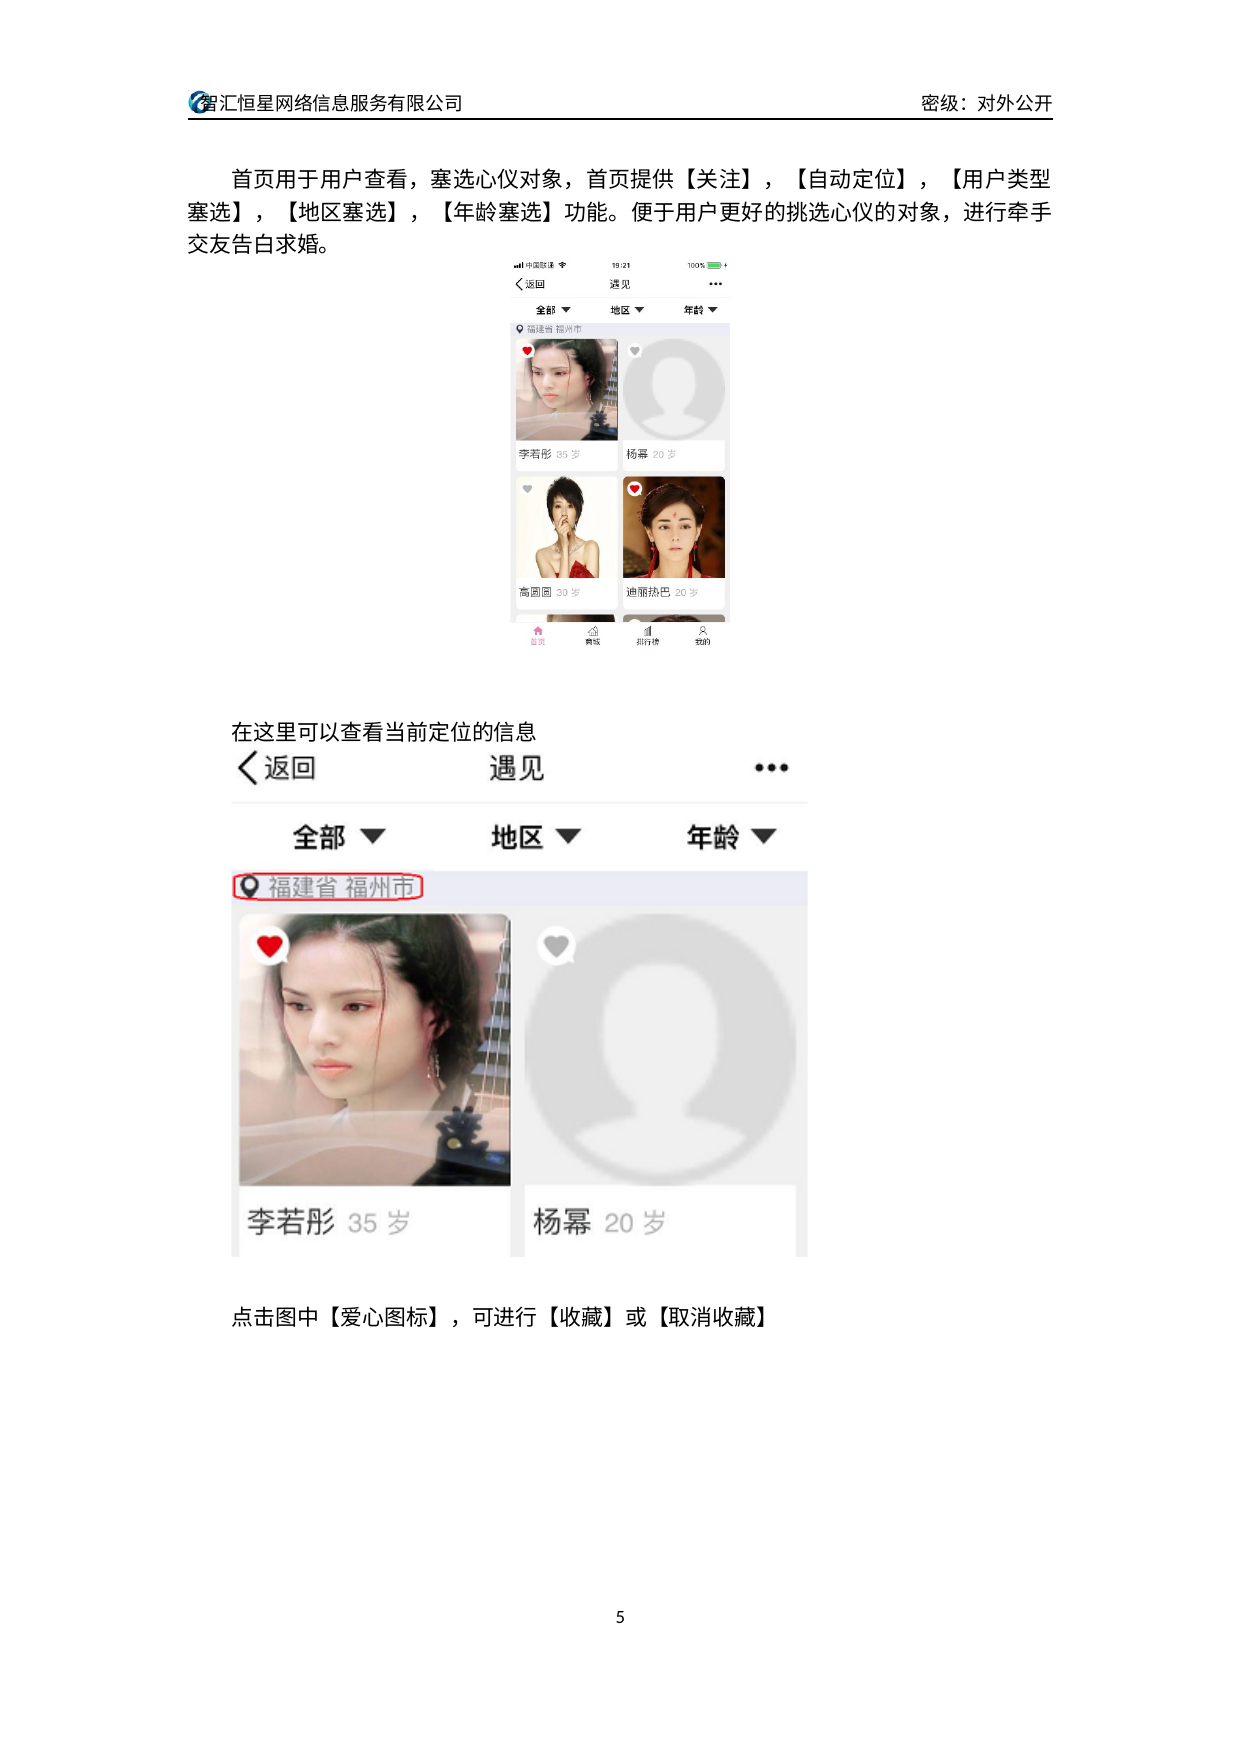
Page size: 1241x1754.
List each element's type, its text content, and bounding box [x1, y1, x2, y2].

picture [231, 747, 808, 1257]
text 点击图中【爱心图标】，可进行【收藏】或【取消收藏】 [187, 1299, 1053, 1332]
text 首页用于用户查看，塞选心仪对象，首页提供【关注】，【自动定位】，【用户类型塞选】，【地区塞选】，【年龄塞选】功能。便于用户更好的挑选心仪的对象，进行牵手交友告白求婚。 [187, 162, 1053, 259]
text 在这里可以查看当前定位的信息 [187, 714, 1053, 747]
picture [510, 259, 730, 650]
picture [187, 90, 212, 114]
